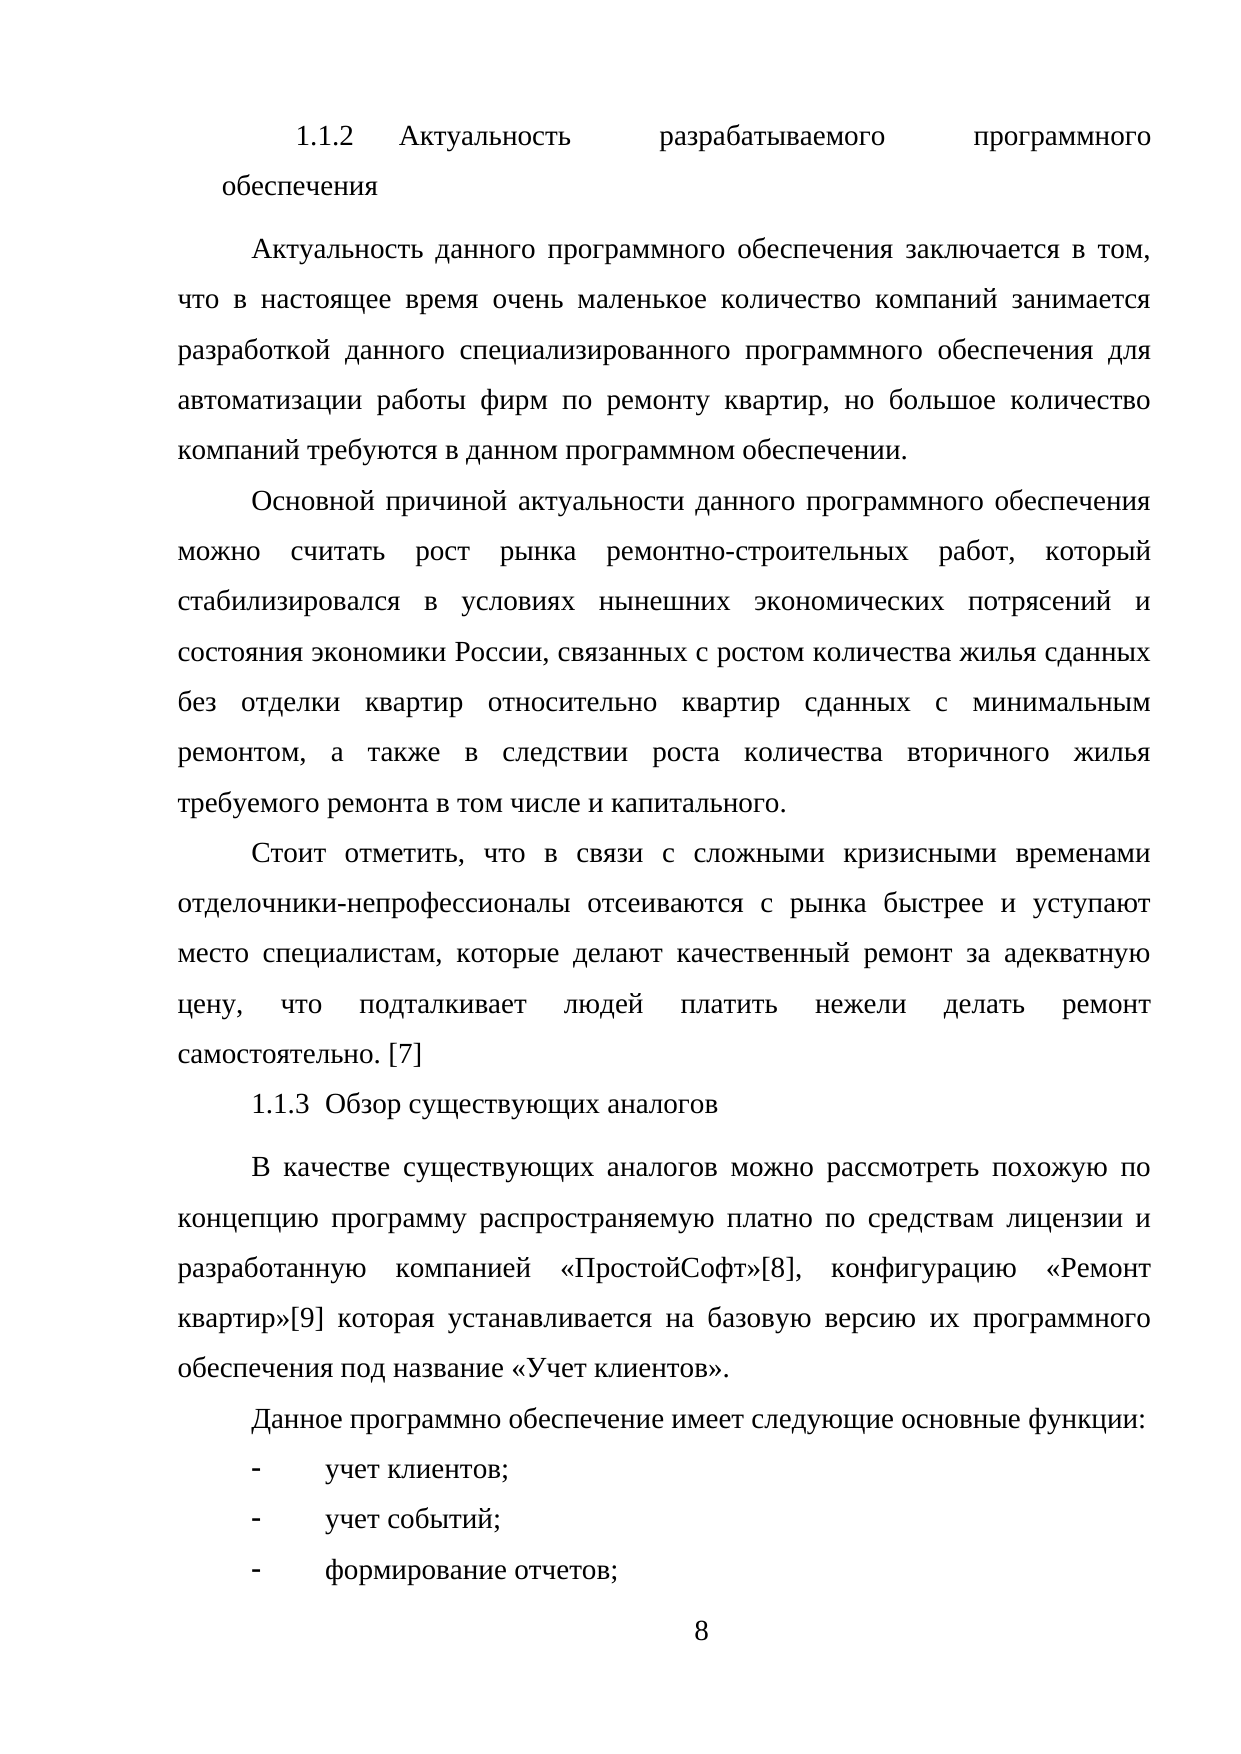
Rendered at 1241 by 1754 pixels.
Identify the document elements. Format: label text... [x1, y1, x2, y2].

list Обзор существующих аналогов [177, 1087, 1152, 1120]
text Стоит отметить, что в связи с сложными кризисными временами отделочники-непрофессионалы отсеиваются с рынка быстрее и уступают место специалистам, которые делают качественный ремонт за адекватную цену, что подталкивает людей платить нежели делать ремонт самостоятельно. [7] [177, 835, 1152, 1070]
text Актуальность данного программного обеспечения заключается в том, что в настоящее время очень маленькое количество компаний занимается разработкой данного специализированного программного обеспечения для автоматизации работы фирм по ремонту квартир, но большое количество компаний требуются в данном программном обеспечении. [177, 231, 1152, 466]
list учет клиентов; [177, 1451, 1152, 1485]
text Данное программно обеспечение имеет следующие основные функции: [177, 1401, 1152, 1434]
text Основной причиной актуальности данного программного обеспечения можно считать рост рынка ремонтно-строительных работ, который стабилизировался в условиях нынешних экономических потрясений и состояния экономики России, связанных с ростом количества жилья сданных без отделки квартир относительно квартир сданных с минимальным ремонтом, а также в следствии роста количества вторичного жилья требуемого ремонта в том числе и капитального. [177, 483, 1152, 818]
list учет событий; [177, 1502, 1152, 1535]
text В качестве существующих аналогов можно рассмотреть похожую по концепцию программу распространяемую платно по средствам лицензии и разработанную компанией «ПростойСофт»[8], конфигурацию «Ремонт квартир»[9] которая устанавливается на базовую версию их программного обеспечения под название «Учет клиентов». [177, 1149, 1152, 1384]
list формирование отчетов; [177, 1552, 1152, 1586]
subtitle Актуальность разрабатываемого программного обеспечения [222, 118, 1152, 202]
